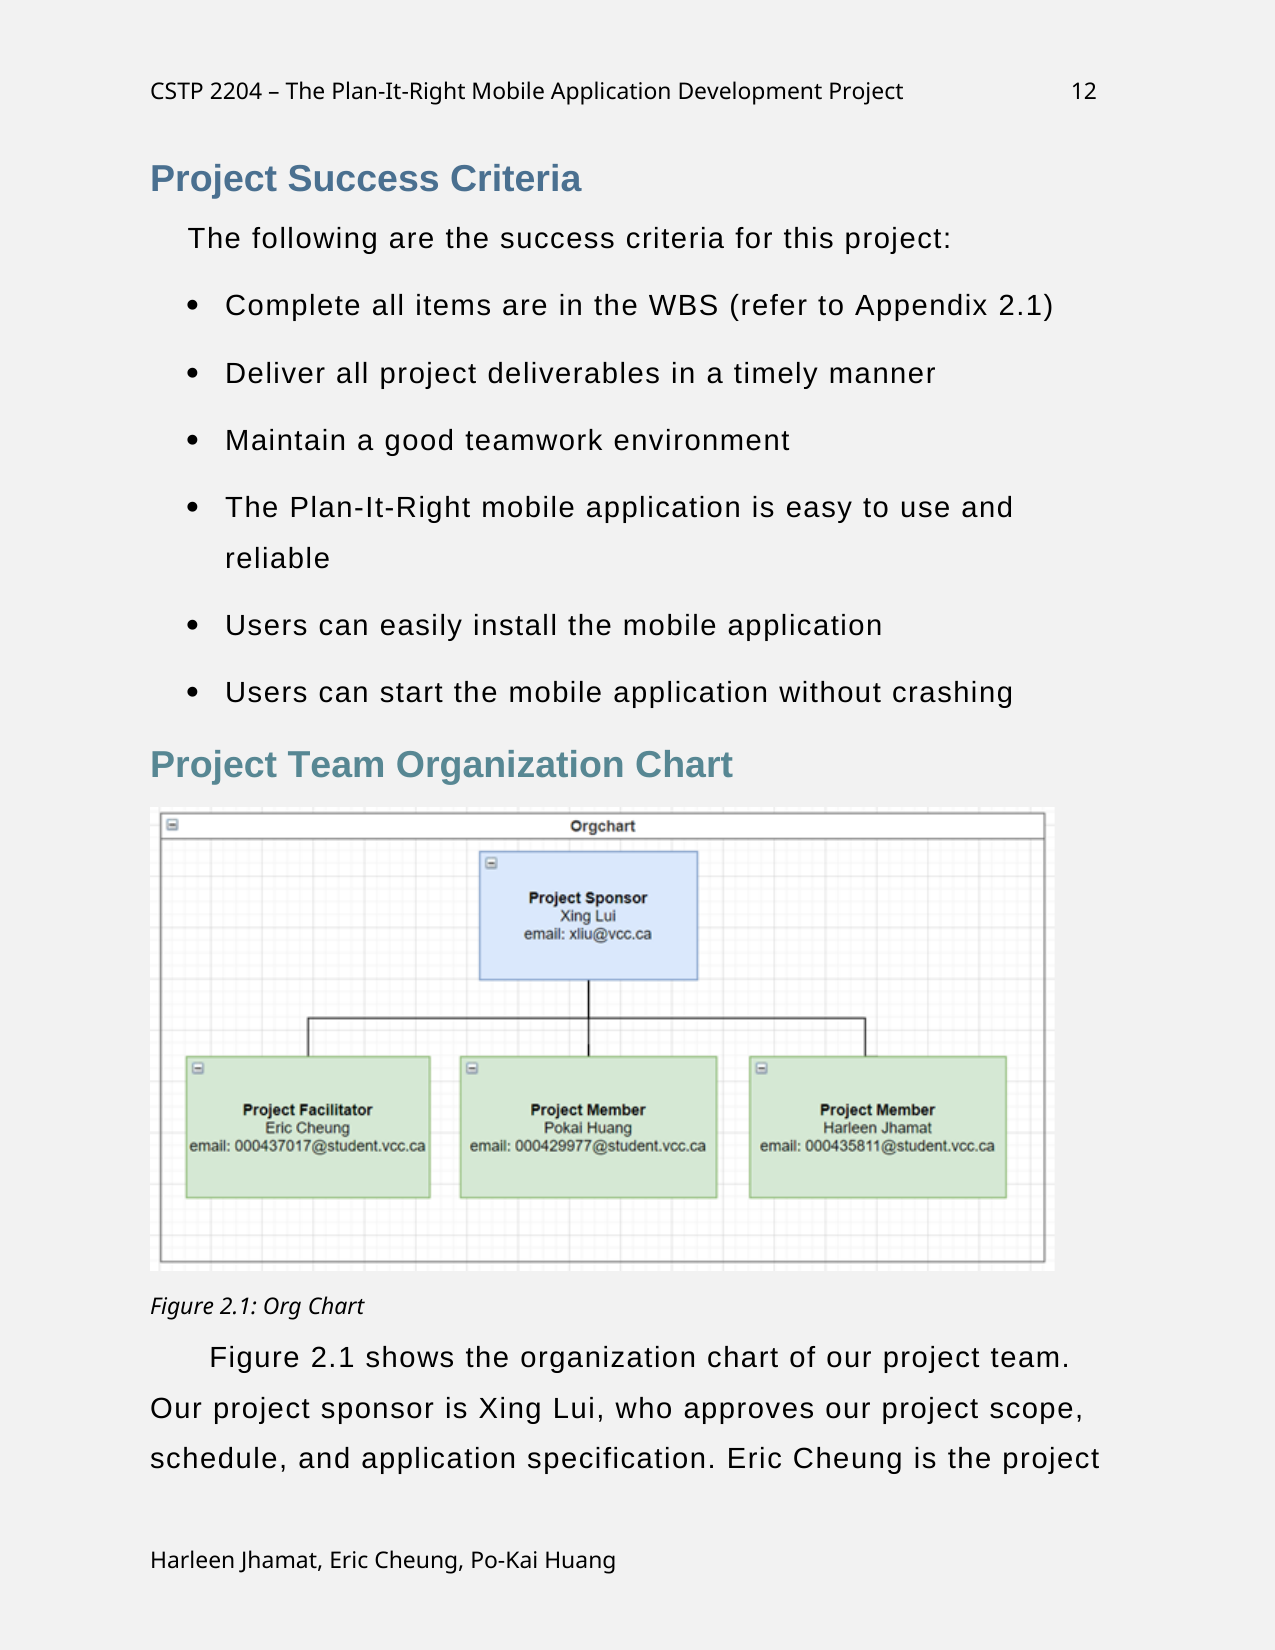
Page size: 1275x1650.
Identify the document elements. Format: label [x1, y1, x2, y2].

picture [150, 807, 1055, 1271]
